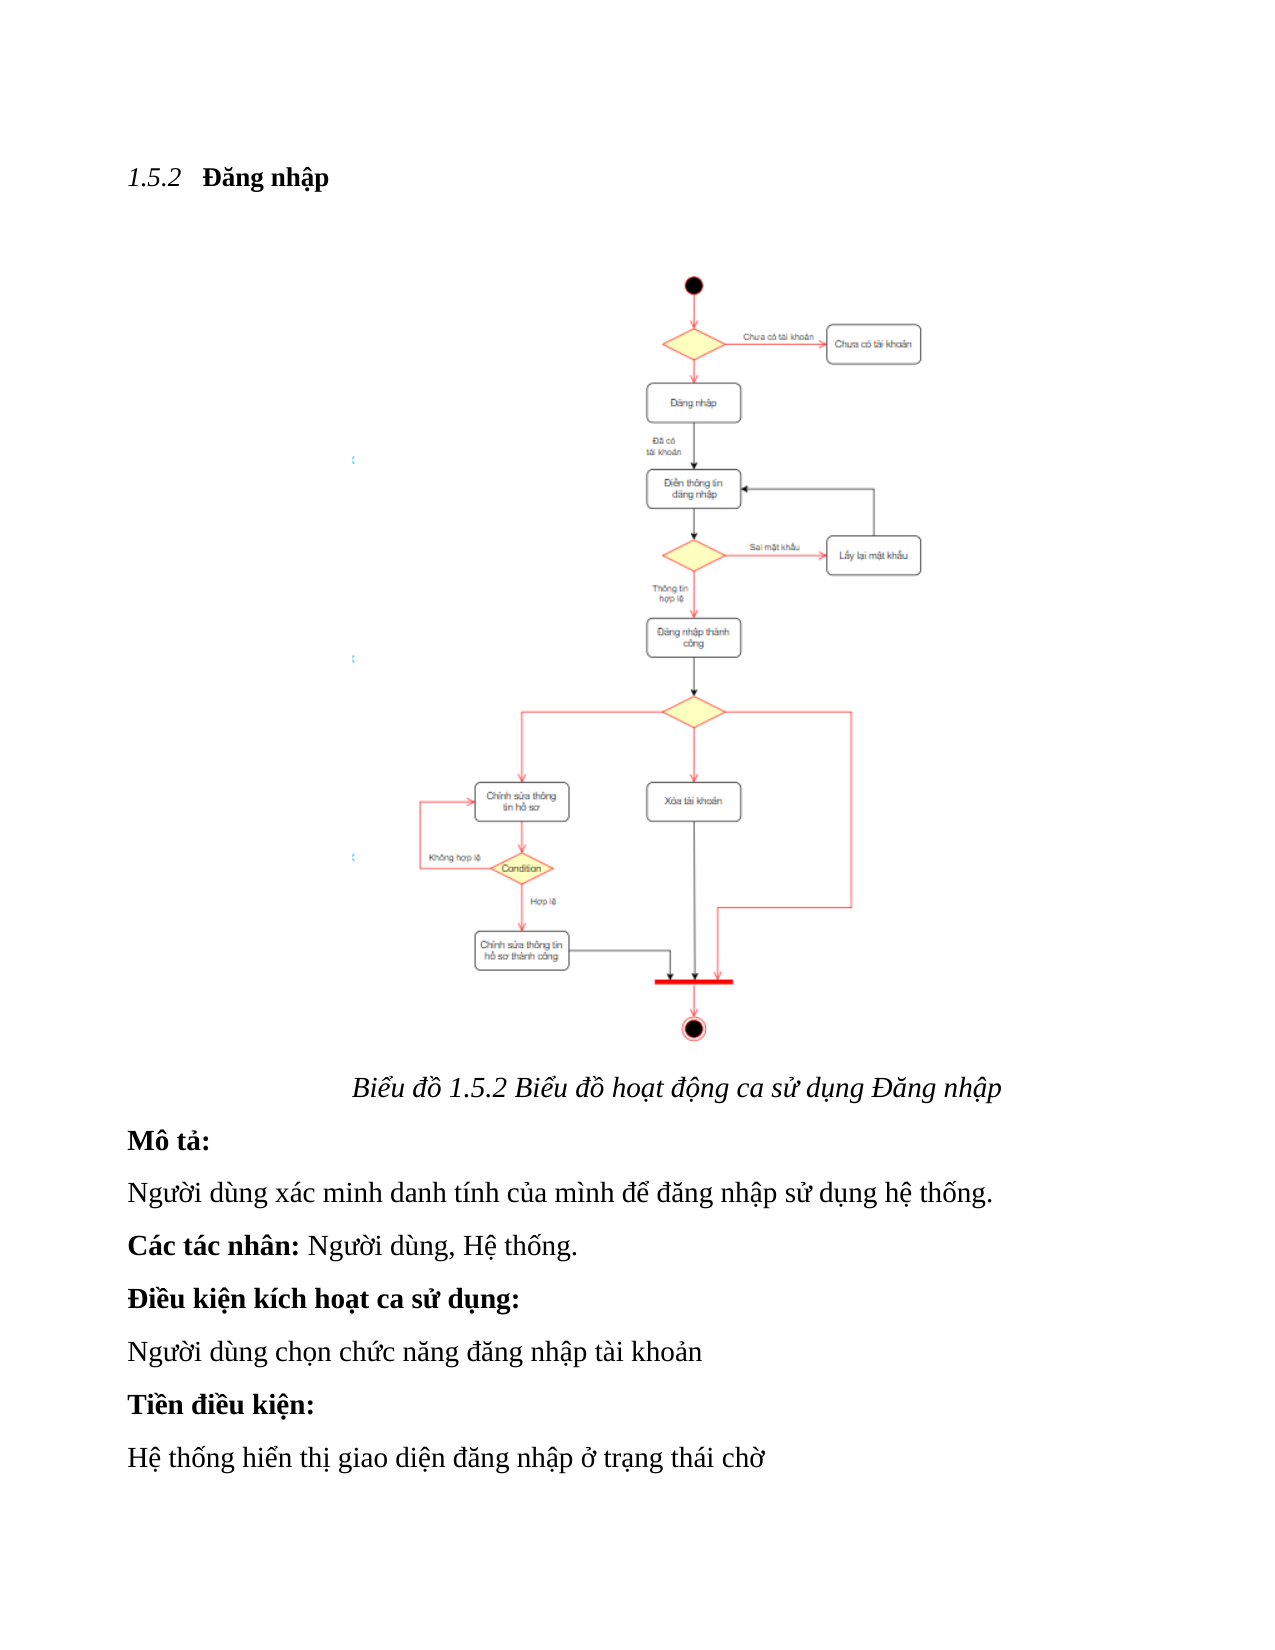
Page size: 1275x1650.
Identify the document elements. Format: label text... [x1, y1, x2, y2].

text Điều kiện kích hoạt ca sử dụng: [127, 1281, 1229, 1315]
text Hệ thống hiển thị giao diện đăng nhập ở trạng thái chờ [127, 1440, 1229, 1473]
picture [352, 269, 1004, 1051]
text Tiền điều kiện: [127, 1387, 1229, 1420]
text Biểu đồ 1.5.2 Biểu đồ hoạt động ca sử dụng Đăng nhập [127, 1070, 1229, 1103]
subtitle Đăng nhập [127, 167, 1229, 192]
text Mô tả: [127, 1123, 1229, 1156]
text Người dùng xác minh danh tính của mình để đăng nhập sử dụng hệ thống. [127, 1176, 1229, 1209]
text Các tác nhân: Người dùng, Hệ thống. [127, 1228, 1229, 1262]
text Người dùng chọn chức năng đăng nhập tài khoản [127, 1334, 1229, 1368]
